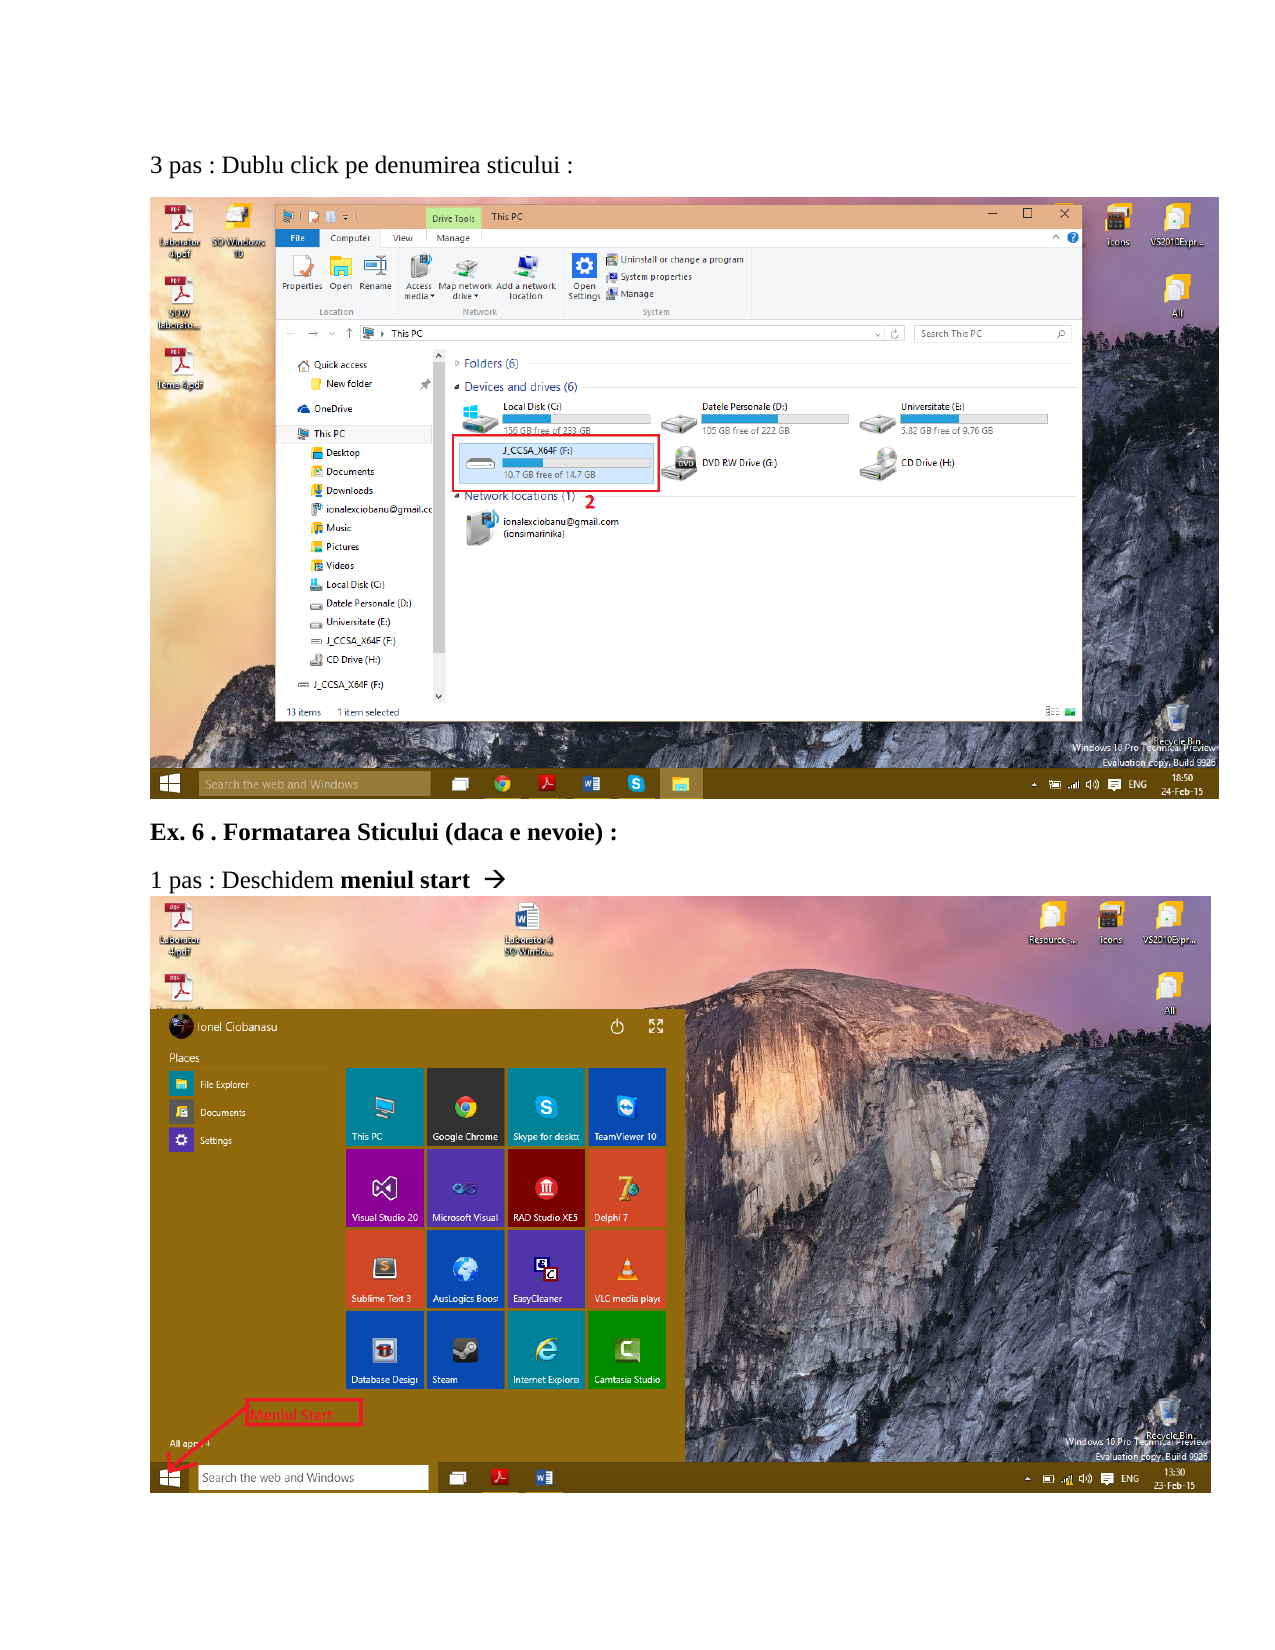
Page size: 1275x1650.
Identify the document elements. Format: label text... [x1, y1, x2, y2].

picture [150, 896, 1211, 1493]
picture [150, 197, 1219, 799]
text 3 pas : Dublu click pe denumirea sticului : [150, 150, 1125, 179]
text Ex. 6 . Formatarea Sticului (daca e nevoie) : [150, 817, 1125, 846]
text 1 pas : Deschidem meniul start [150, 865, 1125, 896]
